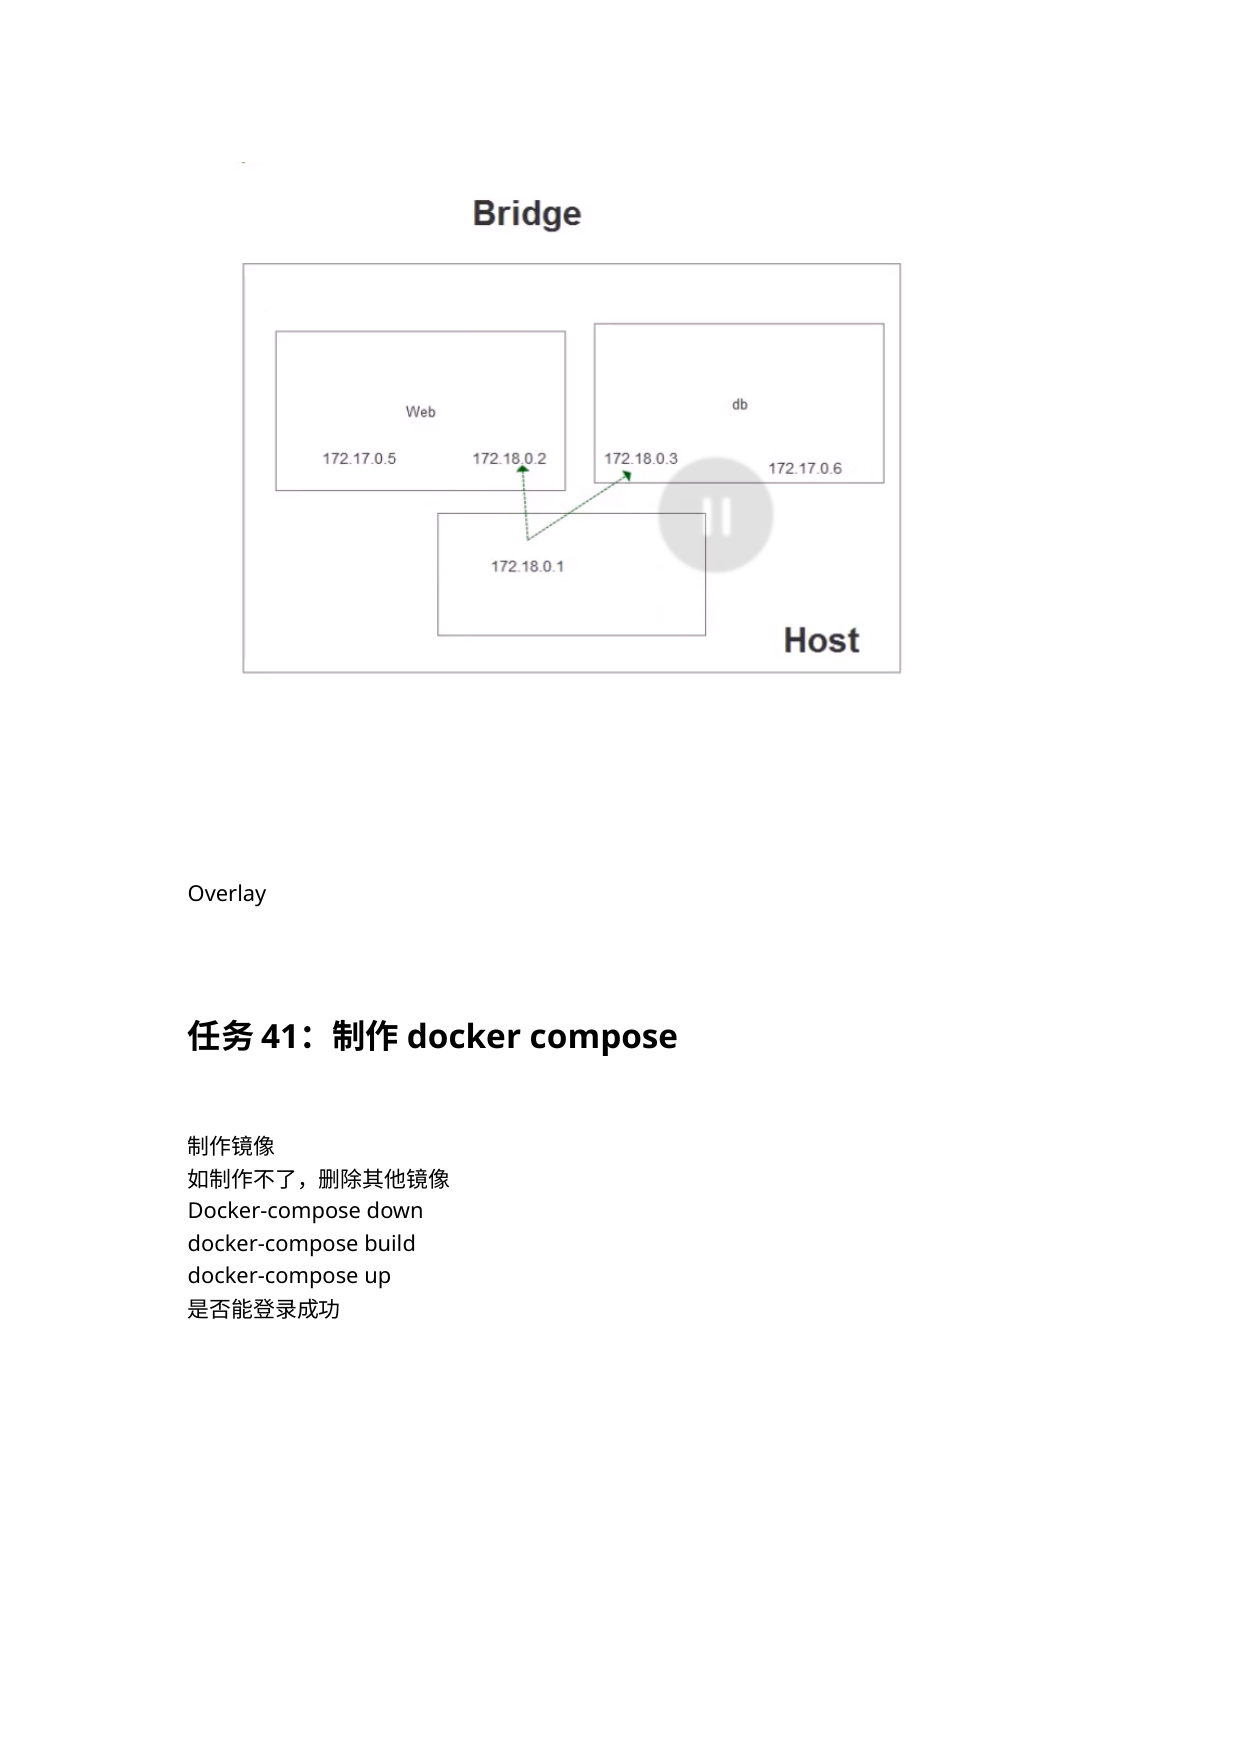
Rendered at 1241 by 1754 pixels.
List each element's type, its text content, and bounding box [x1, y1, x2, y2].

text docker-compose build [187, 1226, 1053, 1259]
subtitle 任务41：制作 docker compose [187, 1002, 1053, 1067]
text 如制作不了，删除其他镜像 [187, 1161, 1053, 1194]
text 制作镜像 [187, 1129, 1053, 1161]
text docker-compose up [187, 1259, 1053, 1291]
text 是否能登录成功 [187, 1291, 1053, 1324]
picture [187, 162, 1053, 716]
text Docker-compose down [187, 1194, 1053, 1226]
text Overlay [187, 877, 1053, 909]
